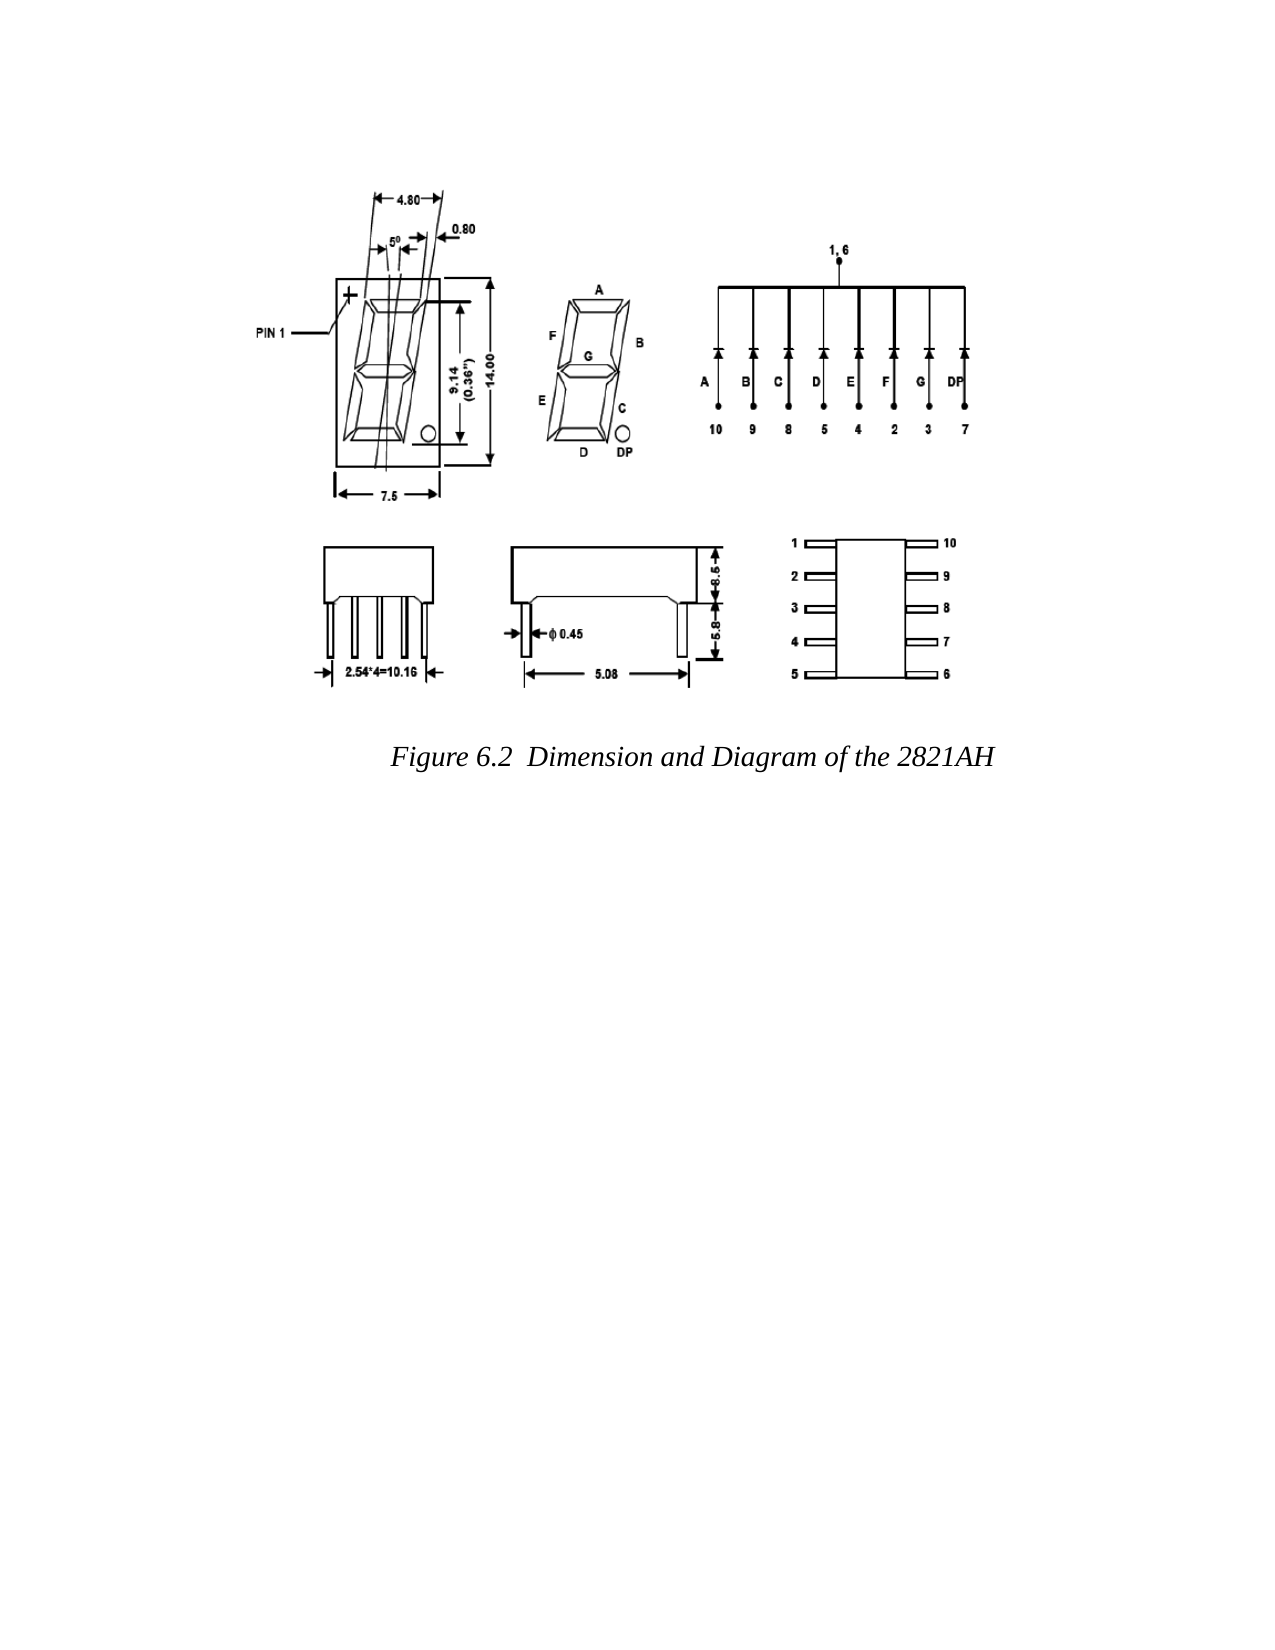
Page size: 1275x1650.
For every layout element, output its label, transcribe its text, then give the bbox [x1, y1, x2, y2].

picture [225, 150, 1050, 721]
list Figure 6.2 Dimension and Diagram of the 2821AH [262, 739, 1125, 772]
